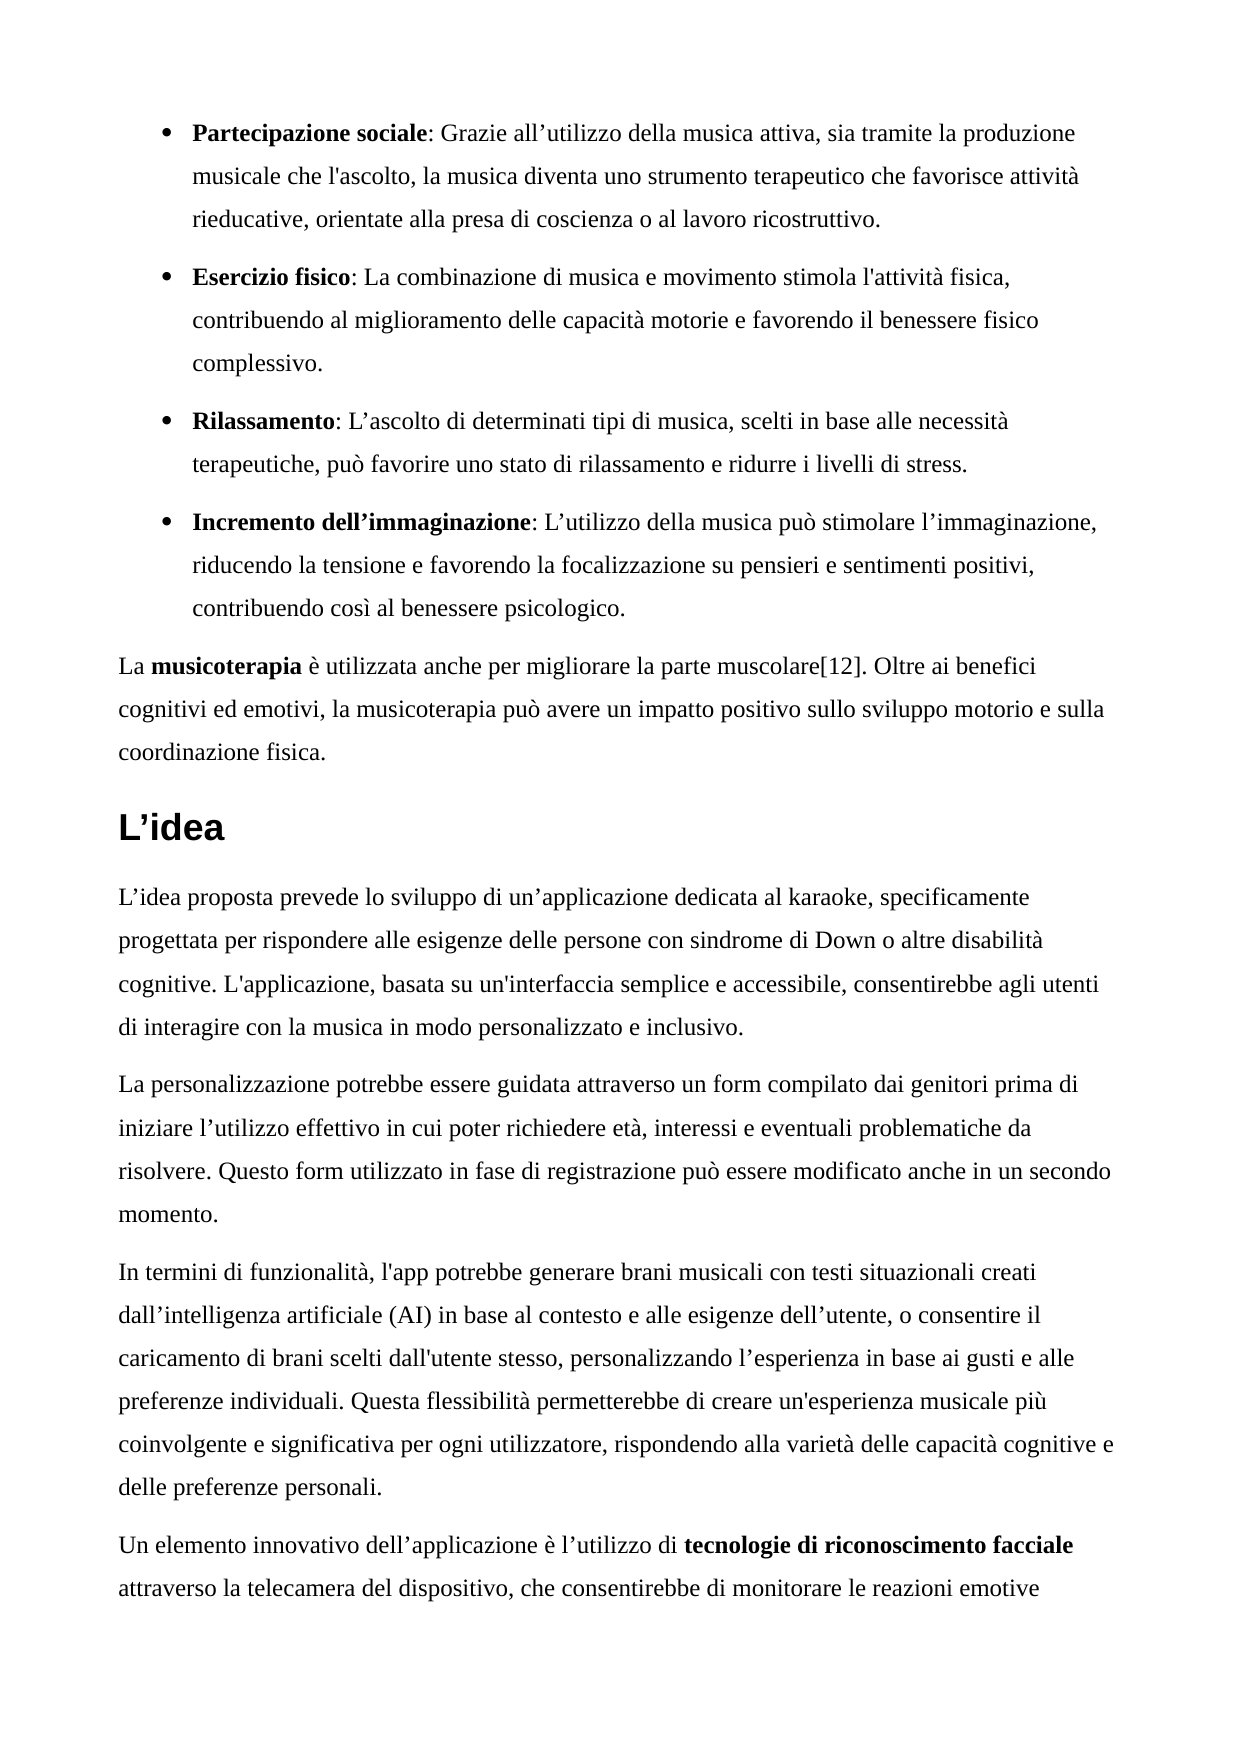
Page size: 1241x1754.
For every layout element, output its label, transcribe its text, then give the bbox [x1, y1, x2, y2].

list Incremento dell’immaginazione: L’utilizzo della musica può stimolare l’immaginazione, riducendo la tensione e favorendo la focalizzazione su pensieri e sentimenti positivi, contribuendo così al benessere psicologico. [162, 507, 1122, 622]
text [118, 1530, 1122, 1602]
list Rilassamento: L’ascolto di determinati tipi di musica, scelti in base alle necessità terapeutiche, può favorire uno stato di rilassamento e ridurre i livelli di stress. [162, 406, 1122, 478]
text La personalizzazione potrebbe essere guidata attraverso un form compilato dai genitori prima di iniziare l’utilizzo effettivo in cui poter richiedere età, interessi e eventuali problematiche da risolvere. Questo form utilizzato in fase di registrazione può essere modificato anche in un secondo momento. [118, 1069, 1122, 1228]
list Partecipazione sociale: Grazie all’utilizzo della musica attiva, sia tramite la produzione musicale che l'ascolto, la musica diventa uno strumento terapeutico che favorisce attività rieducative, orientate alla presa di coscienza o al lavoro ricostruttivo. [162, 118, 1122, 233]
list Esercizio fisico: La combinazione di musica e movimento stimola l'attività fisica, contribuendo al miglioramento delle capacità motorie e favorendo il benessere fisico complessivo. [162, 262, 1122, 377]
text La musicoterapia è utilizzata anche per migliorare la parte muscolare[12]. Oltre ai benefici cognitivi ed emotivi, la musicoterapia può avere un impatto positivo sullo sviluppo motorio e sulla coordinazione fisica. [118, 651, 1122, 766]
subtitle L’idea [118, 805, 1122, 848]
text L’idea proposta prevede lo sviluppo di un’applicazione dedicata al karaoke, specificamente progettata per rispondere alle esigenze delle persone con sindrome di Down o altre disabilità cognitive. L'applicazione, basata su un'interfaccia semplice e accessibile, consentirebbe agli utenti di interagire con la musica in modo personalizzato e inclusivo. [118, 882, 1122, 1041]
text In termini di funzionalità, l'app potrebbe generare brani musicali con testi situazionali creati dall’intelligenza artificiale (AI) in base al contesto e alle esigenze dell’utente, o consentire il caricamento di brani scelti dall'utente stesso, personalizzando l’esperienza in base ai gusti e alle preferenze individuali. Questa flessibilità permetterebbe di creare un'esperienza musicale più coinvolgente e significativa per ogni utilizzatore, rispondendo alla varietà delle capacità cognitive e delle preferenze personali. [118, 1257, 1122, 1501]
